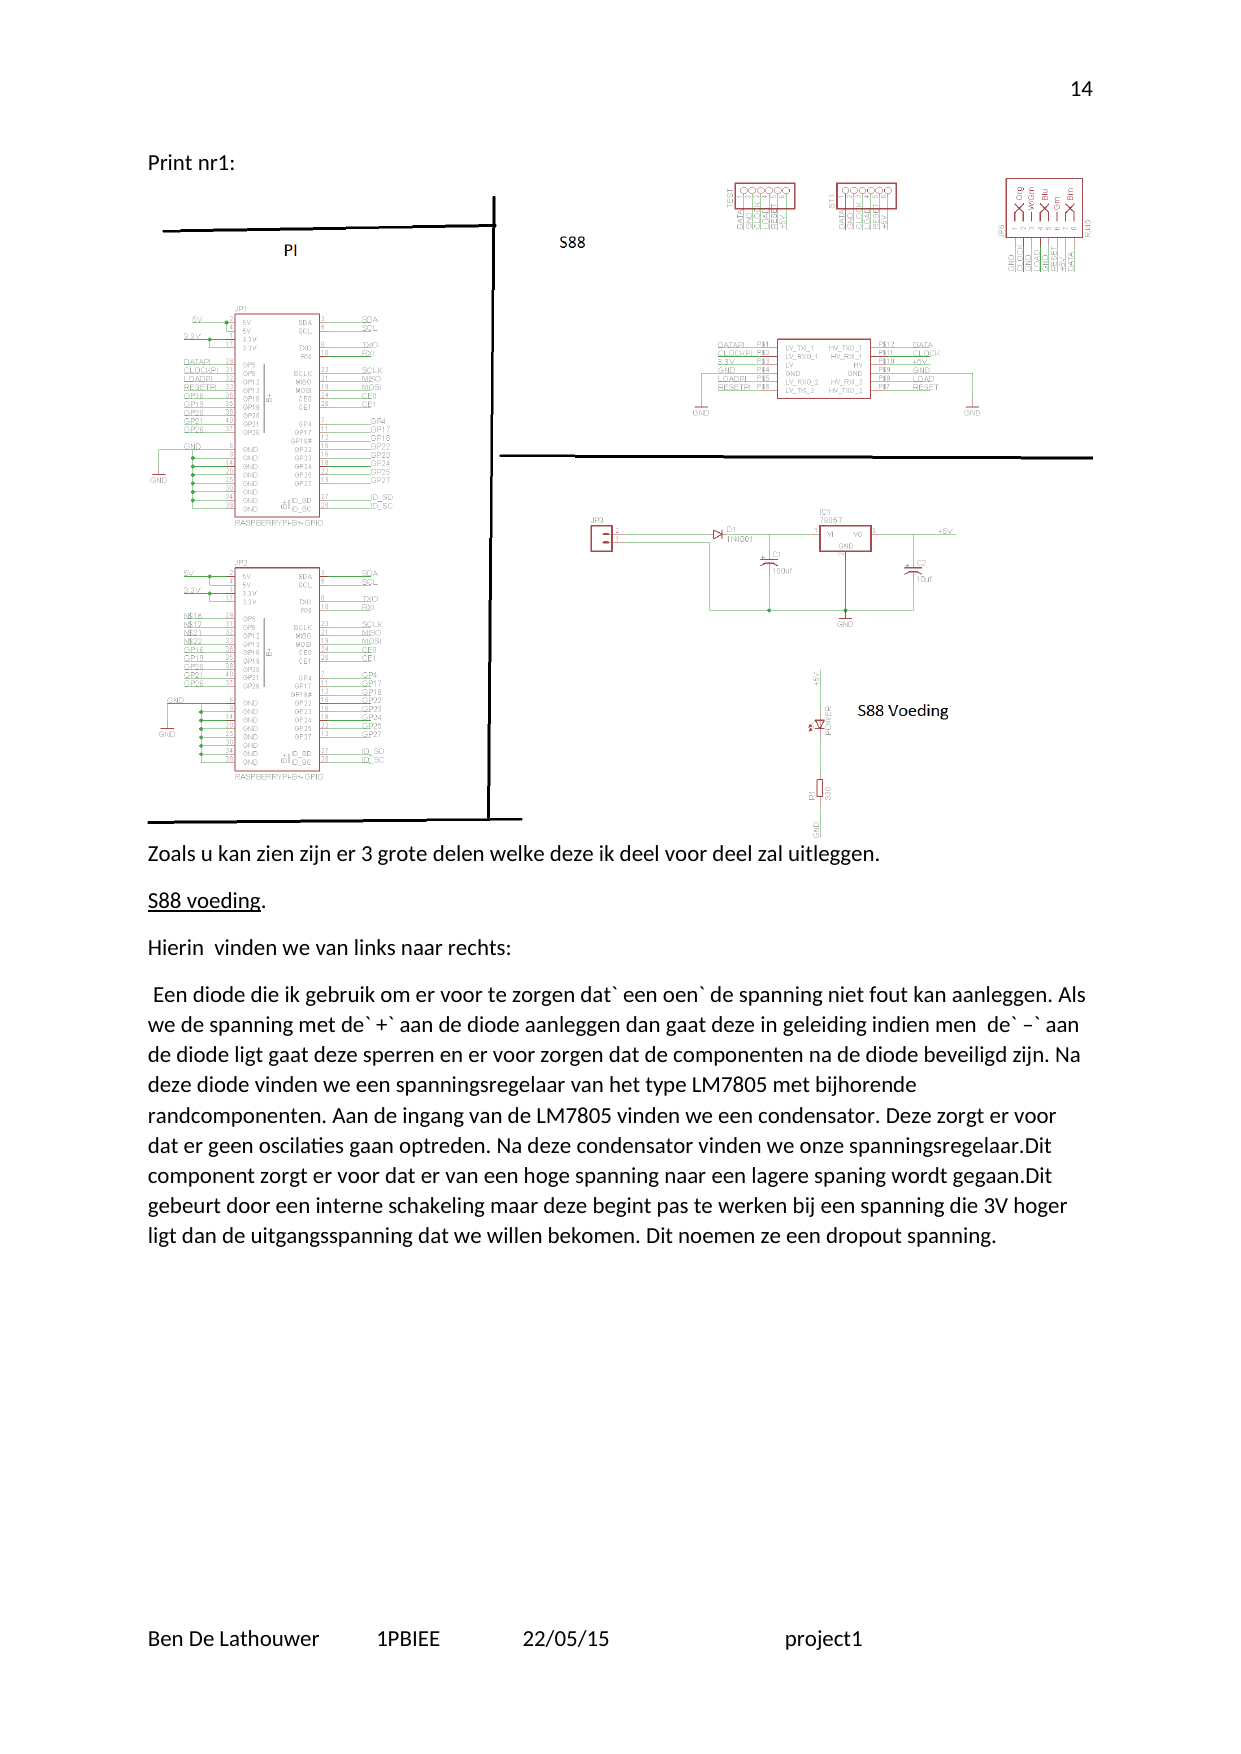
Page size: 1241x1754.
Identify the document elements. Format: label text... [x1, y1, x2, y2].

text Print nr1:Zoals u kan zien zijn er 3 grote delen welke deze ik deel voor deel zal uitleggen. [148, 148, 1093, 177]
text Print nr1:Zoals u kan zien zijn er 3 grote delen welke deze ik deel voor deel zal uitleggen. [148, 838, 1093, 867]
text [148, 980, 1093, 1250]
text S88 voeding. [148, 886, 1093, 914]
picture [147, 177, 1093, 838]
text Hierin vinden we van links naar rechts: [148, 933, 1093, 961]
